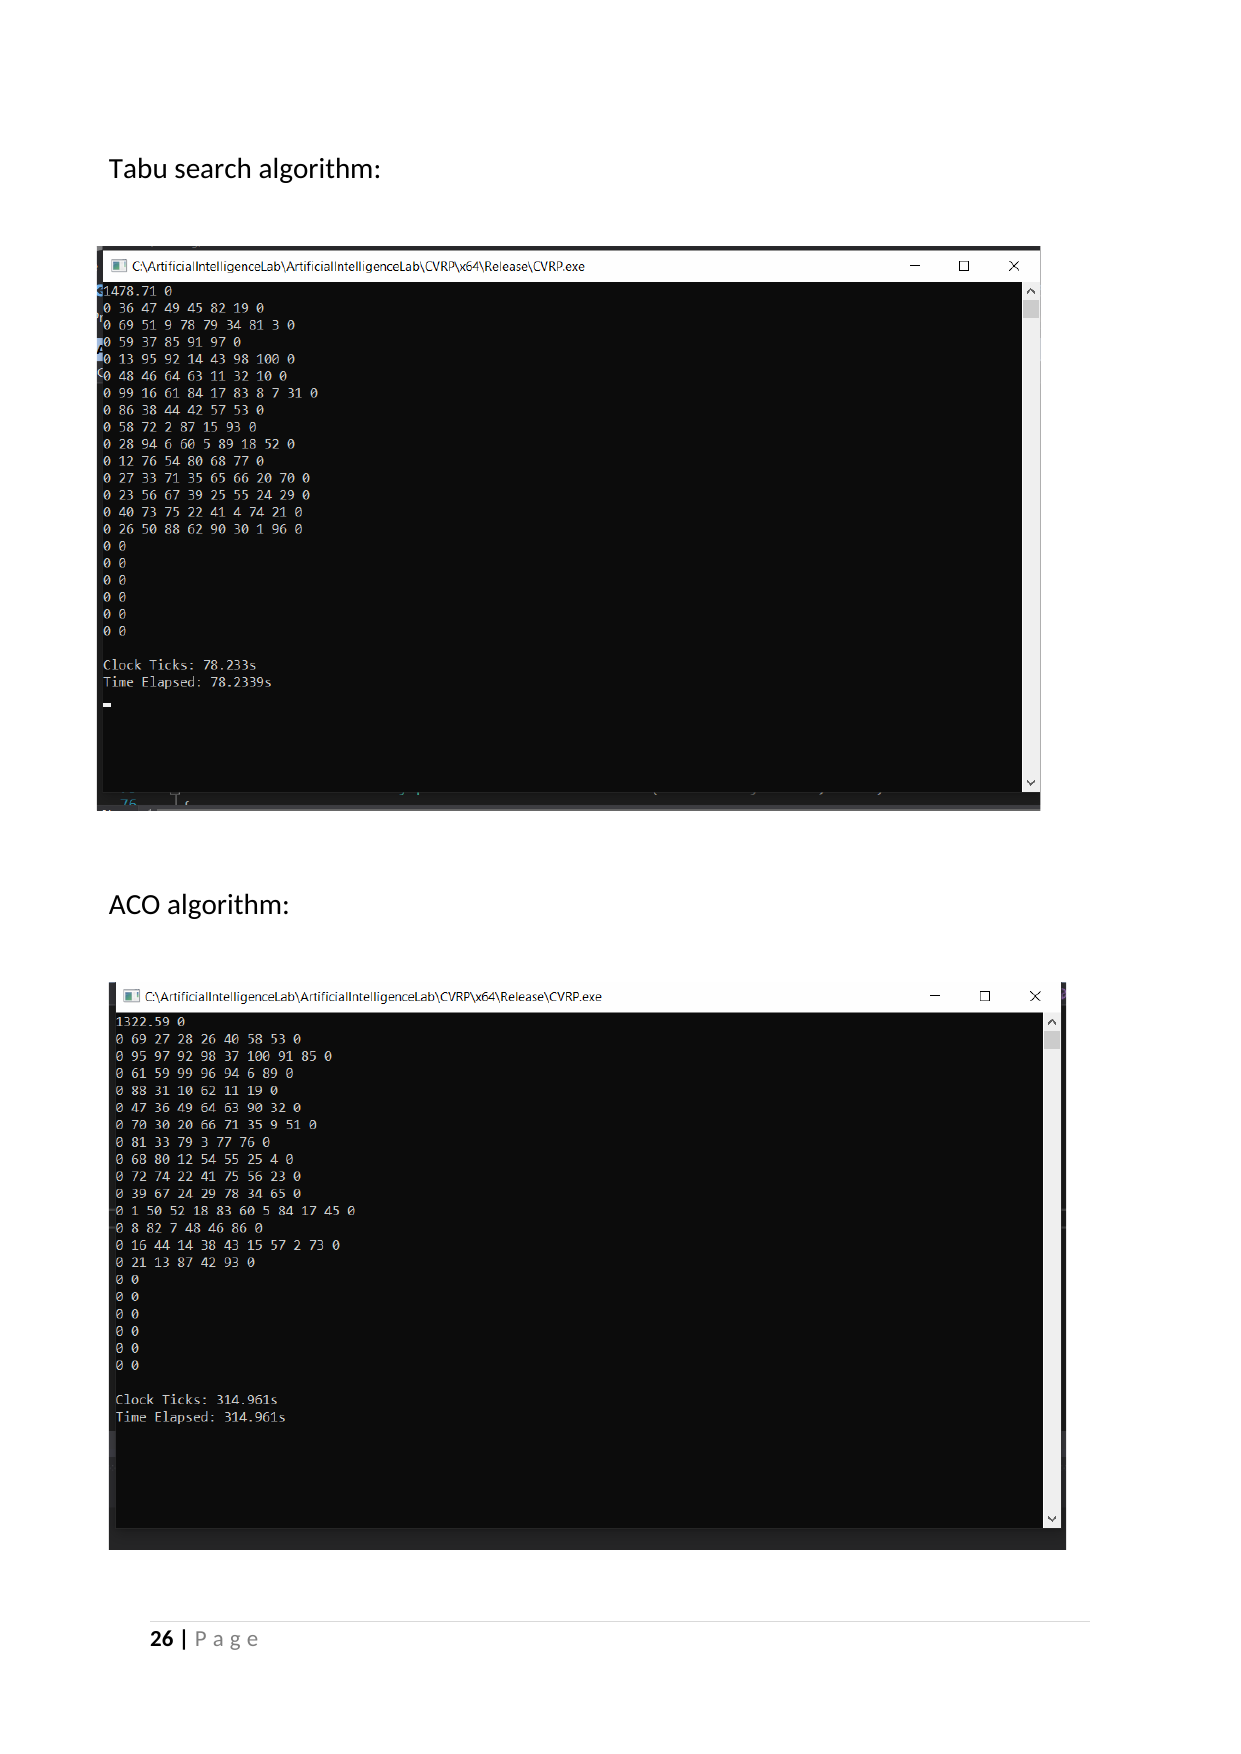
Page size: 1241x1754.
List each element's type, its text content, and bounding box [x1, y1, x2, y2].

picture [96, 246, 1041, 811]
list ACO algorithm: [109, 886, 1090, 922]
picture [108, 982, 1067, 1550]
list Tabu search algorithm: [109, 150, 1090, 186]
